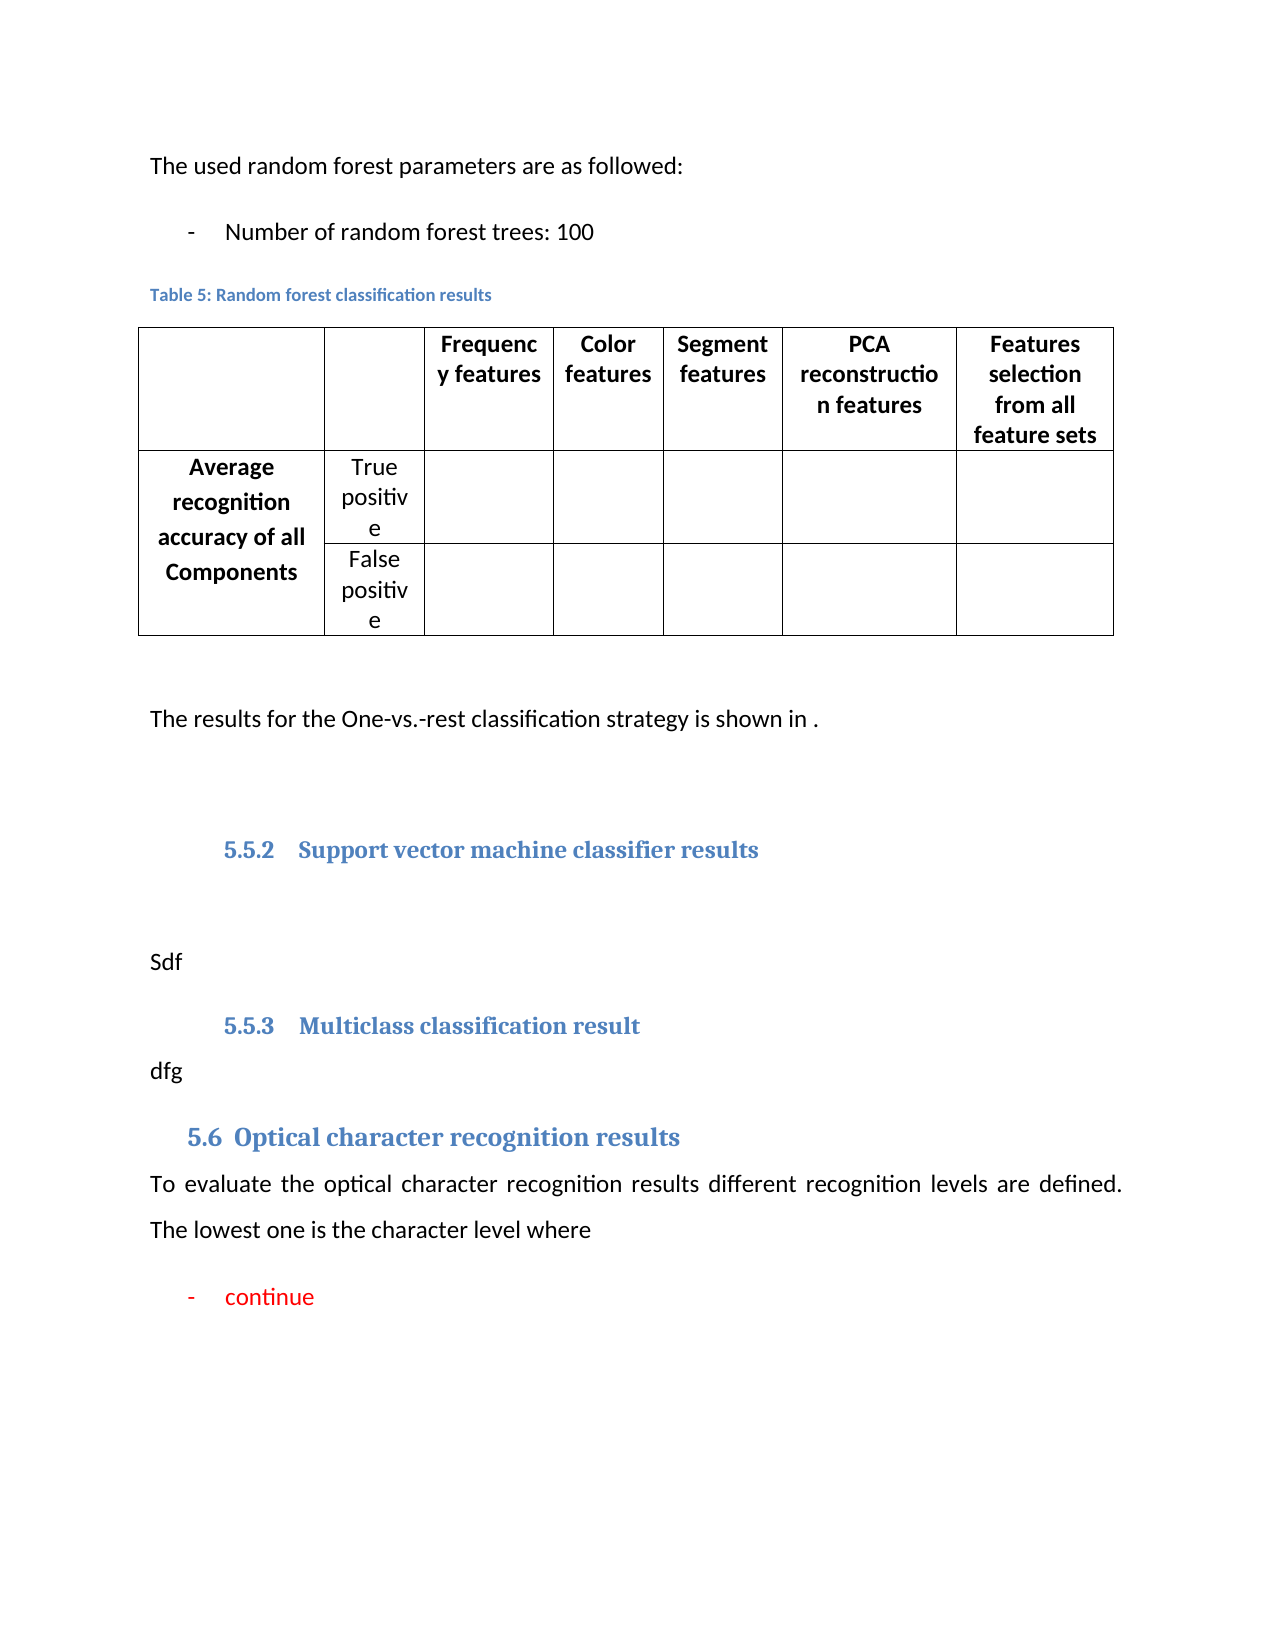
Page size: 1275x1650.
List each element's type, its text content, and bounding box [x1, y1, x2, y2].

text To evaluate the optical character recognition results different recognition levels are defined. The lowest one is the character level where [150, 1168, 1125, 1245]
table_cell False positive [325, 544, 424, 635]
text The results for the One-vs.-rest classification strategy is shown in . [150, 703, 1125, 733]
list continue [187, 1281, 1125, 1311]
table_cell [425, 544, 553, 635]
table_cell [554, 544, 663, 635]
table_cell True positive [325, 451, 424, 543]
table_header Color features [554, 328, 663, 450]
subtitle Multiclass classification result [224, 1012, 1125, 1041]
text The used random forest parameters are as followed: [150, 150, 1125, 181]
table_header Frequency features [425, 328, 553, 450]
table_cell [664, 451, 782, 543]
text dfg [150, 1055, 1125, 1086]
table_header Features selection from all feature sets [957, 328, 1113, 450]
table_header PCA reconstruction features [783, 328, 956, 450]
table_cell [957, 544, 1113, 635]
table_cell [664, 544, 782, 635]
subtitle Optical character recognition results [187, 1122, 1125, 1153]
subtitle Support vector machine classifier results [224, 836, 1125, 865]
text Sdf [150, 946, 1125, 976]
table_cell [425, 451, 553, 543]
list Number of random forest trees: 100 [187, 217, 1125, 247]
table_cell [554, 451, 663, 543]
table_header Segment features [664, 328, 782, 450]
table_cell [957, 451, 1113, 543]
table_cell [783, 451, 956, 543]
table_header [325, 328, 424, 450]
table_cell Average recognition accuracy of all Components [139, 451, 324, 635]
text Table 5: Random forest classification results [150, 283, 1125, 306]
table_header [139, 328, 324, 450]
table_cell [783, 544, 956, 635]
